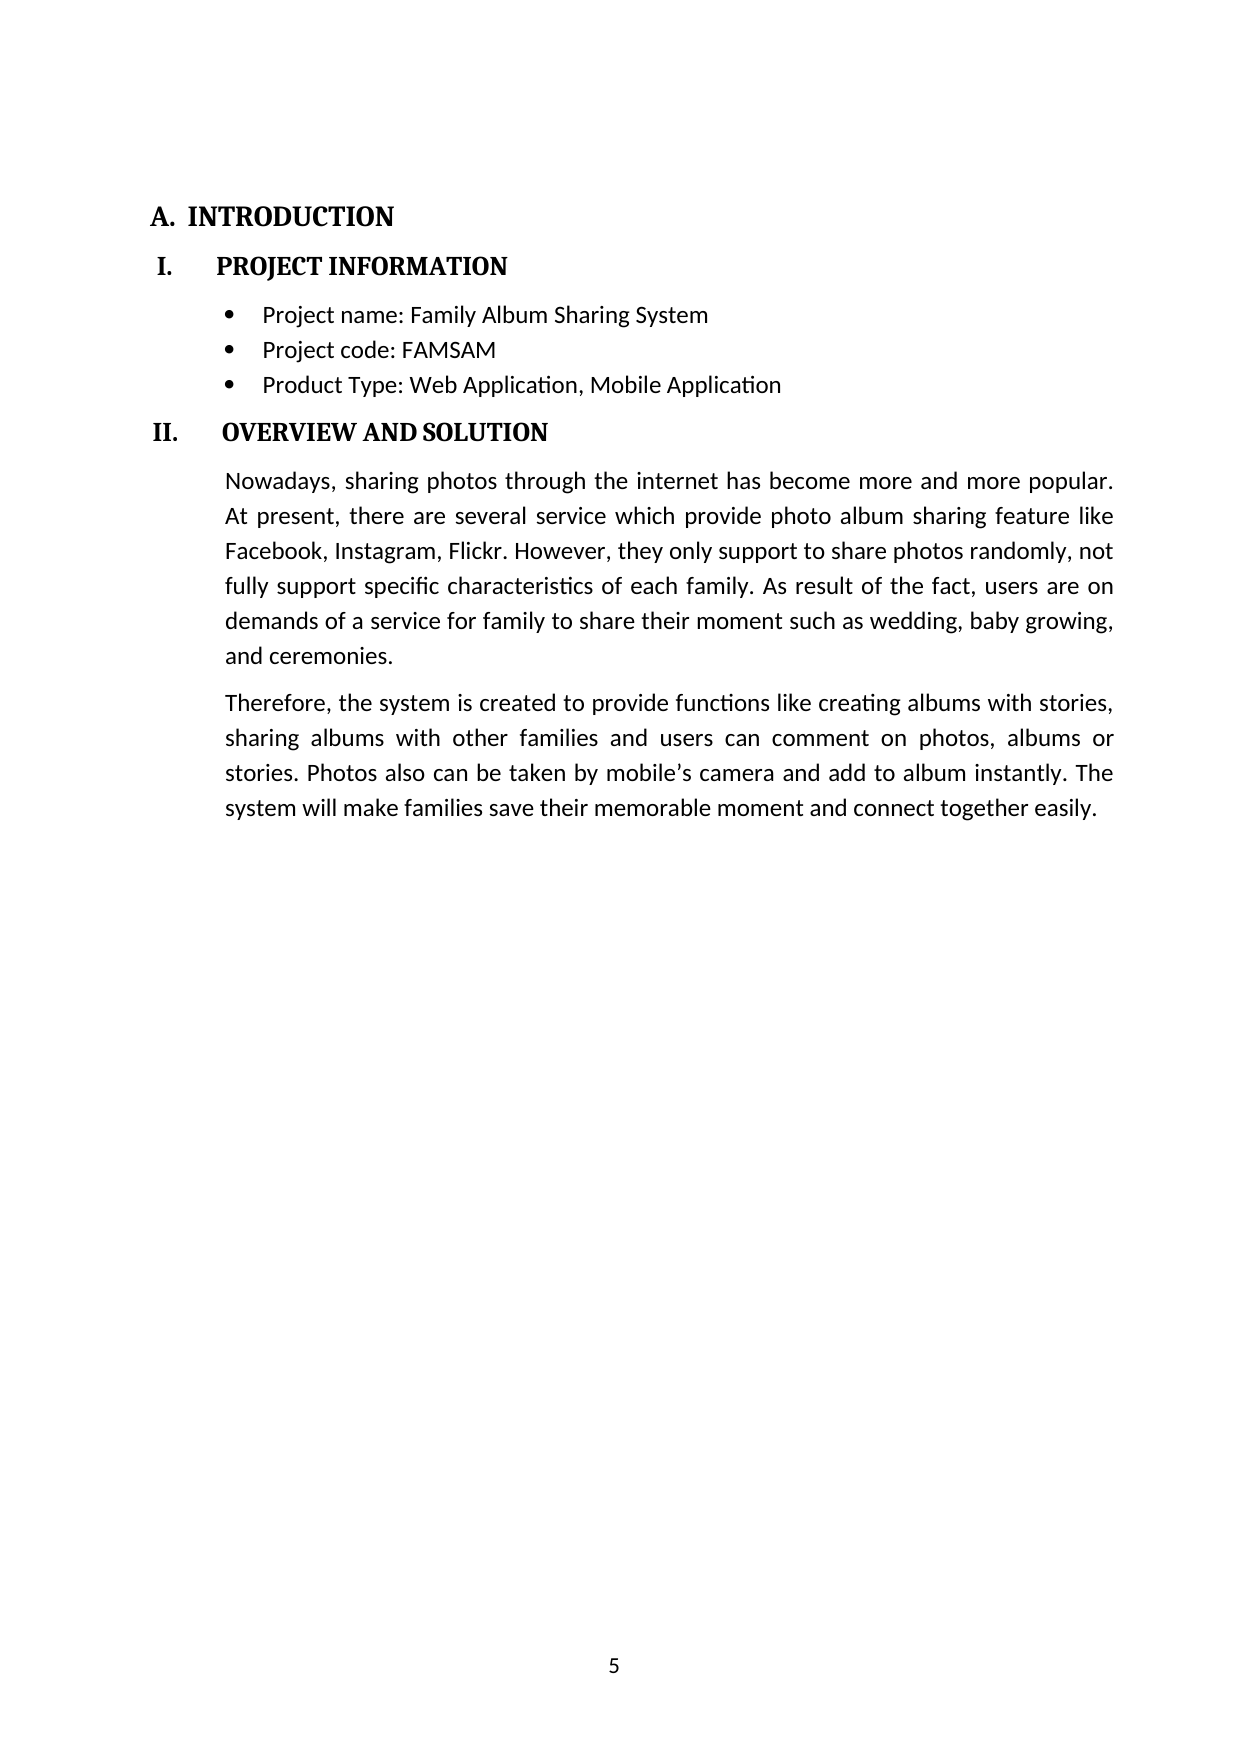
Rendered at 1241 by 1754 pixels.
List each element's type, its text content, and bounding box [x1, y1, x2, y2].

text Nowadays, sharing photos through the internet has become more and more popular. At present, there are several service which provide photo album sharing feature like Facebook, Instagram, Flickr. However, they only support to share photos randomly, not fully support specific characteristics of each family. As result of the fact, users are on demands of a service for family to share their moment such as wedding, baby growing, and ceremonies. [225, 465, 1115, 671]
subtitle INTRODUCTION [150, 200, 1115, 233]
text Therefore, the system is created to provide functions like creating albums with stories, sharing albums with other families and users can comment on photos, albums or stories. Photos also can be taken by mobile’s camera and add to album instantly. The system will make families save their memorable moment and connect together easily. [225, 687, 1115, 823]
list Product Type: Web Application, Mobile Application [225, 369, 1115, 400]
list Project name: Family Album Sharing System [225, 299, 1115, 330]
subtitle OVERVIEW AND SOLUTION [178, 417, 1115, 448]
subtitle PROJECT INFORMATION [172, 251, 1115, 282]
list Project code: FAMSAM [225, 334, 1115, 365]
